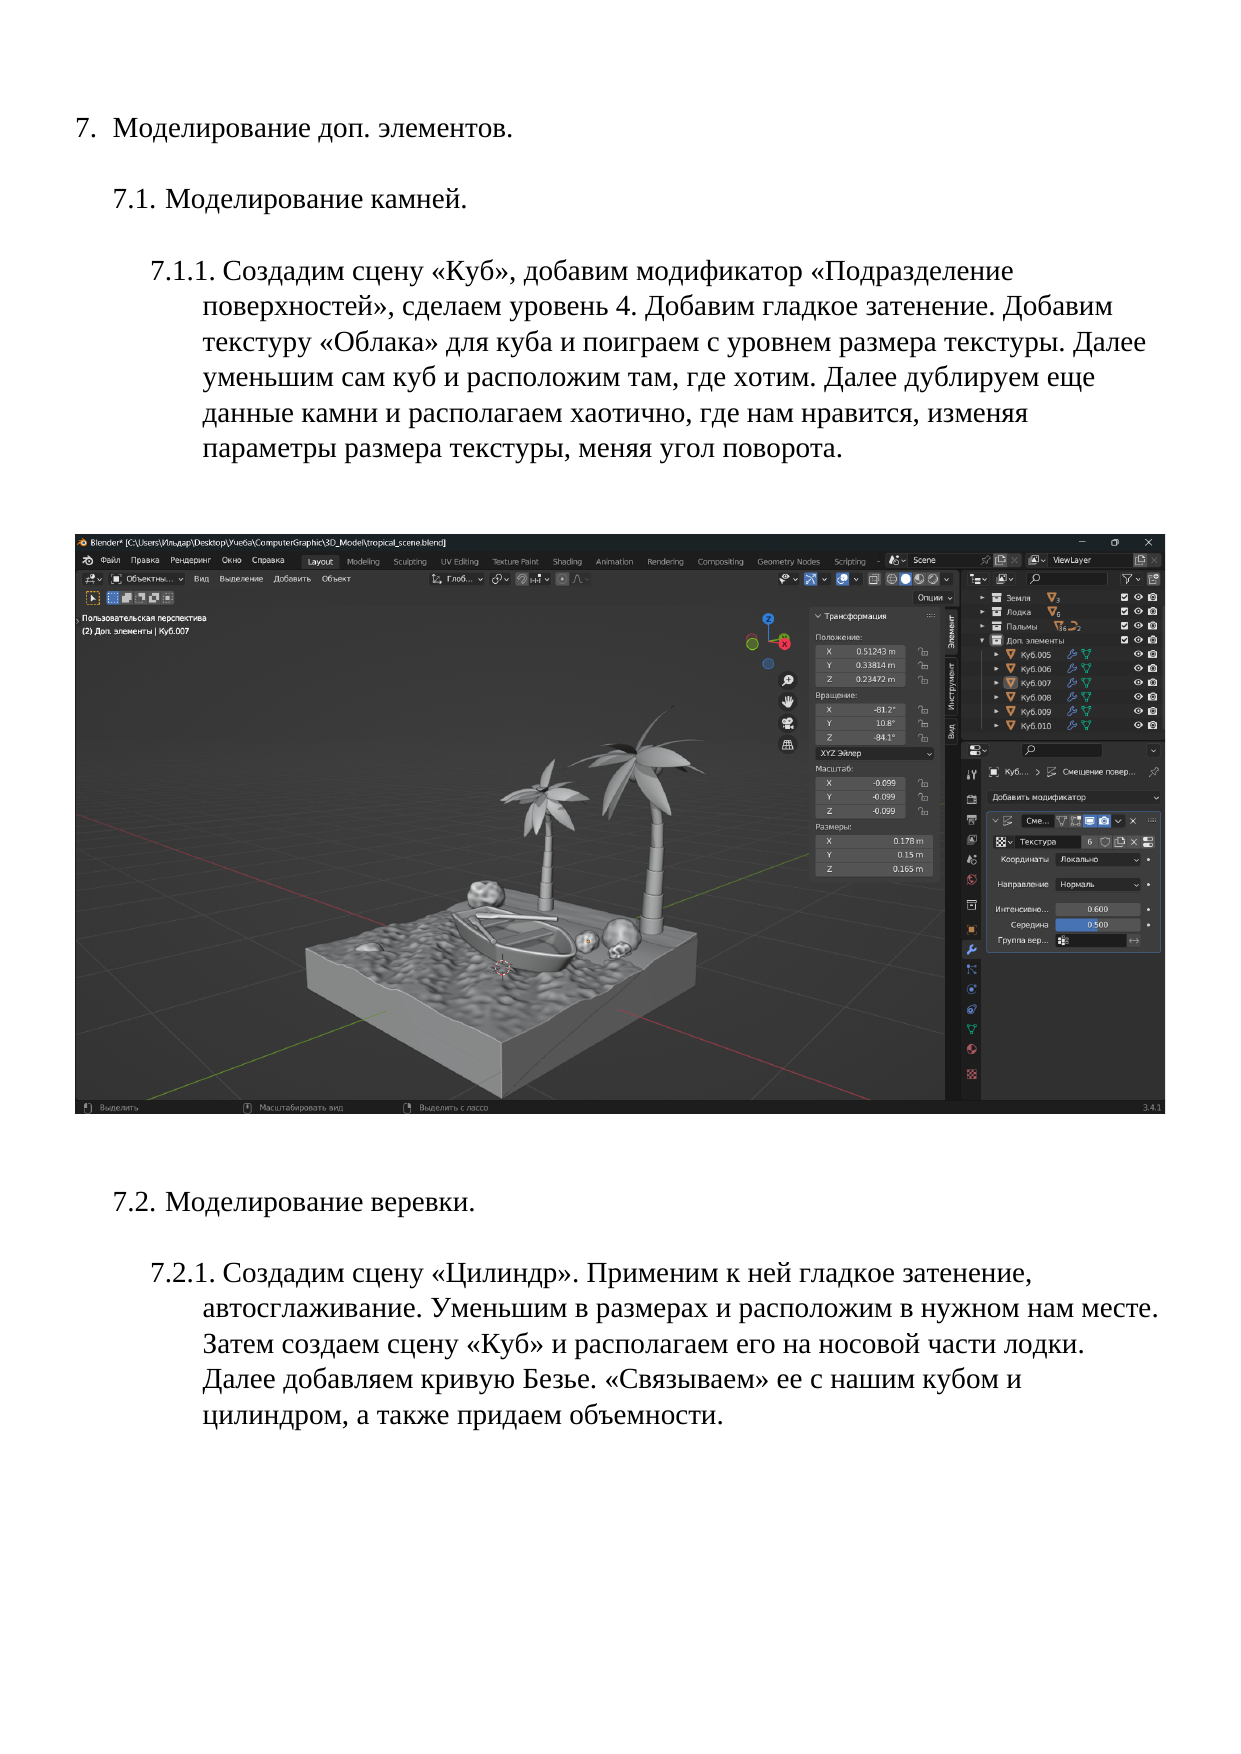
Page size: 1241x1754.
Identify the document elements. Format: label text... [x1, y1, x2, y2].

picture [75, 534, 1166, 1114]
list Создадим сцену «Цилиндр». Применим к ней гладкое затенение, автосглаживание. Уменьшим в размерах и расположим в нужном нам месте. Затем создаем сцену «Куб» и располагаем его на носовой части лодки. Далее добавляем кривую Безье. «Связываем» ее с нашим кубом и цилиндром, а также придаем объемности. [150, 1255, 1165, 1431]
list Моделирование доп. элементов. [75, 111, 1165, 144]
list Моделирование камней. [112, 182, 1165, 215]
list Создадим сцену «Куб», добавим модификатор «Подразделение поверхностей», сделаем уровень 4. Добавим гладкое затенение. Добавим текстуру «Облака» для куба и поиграем с уровнем размера текстуры. Далее уменьшим сам куб и расположим там, где хотим. Далее дублируем еще данные камни и располагаем хаотично, где нам нравится, изменяя параметры размера текстуры, меняя угол поворота. [150, 253, 1165, 464]
list Моделирование веревки. [112, 1184, 1165, 1218]
